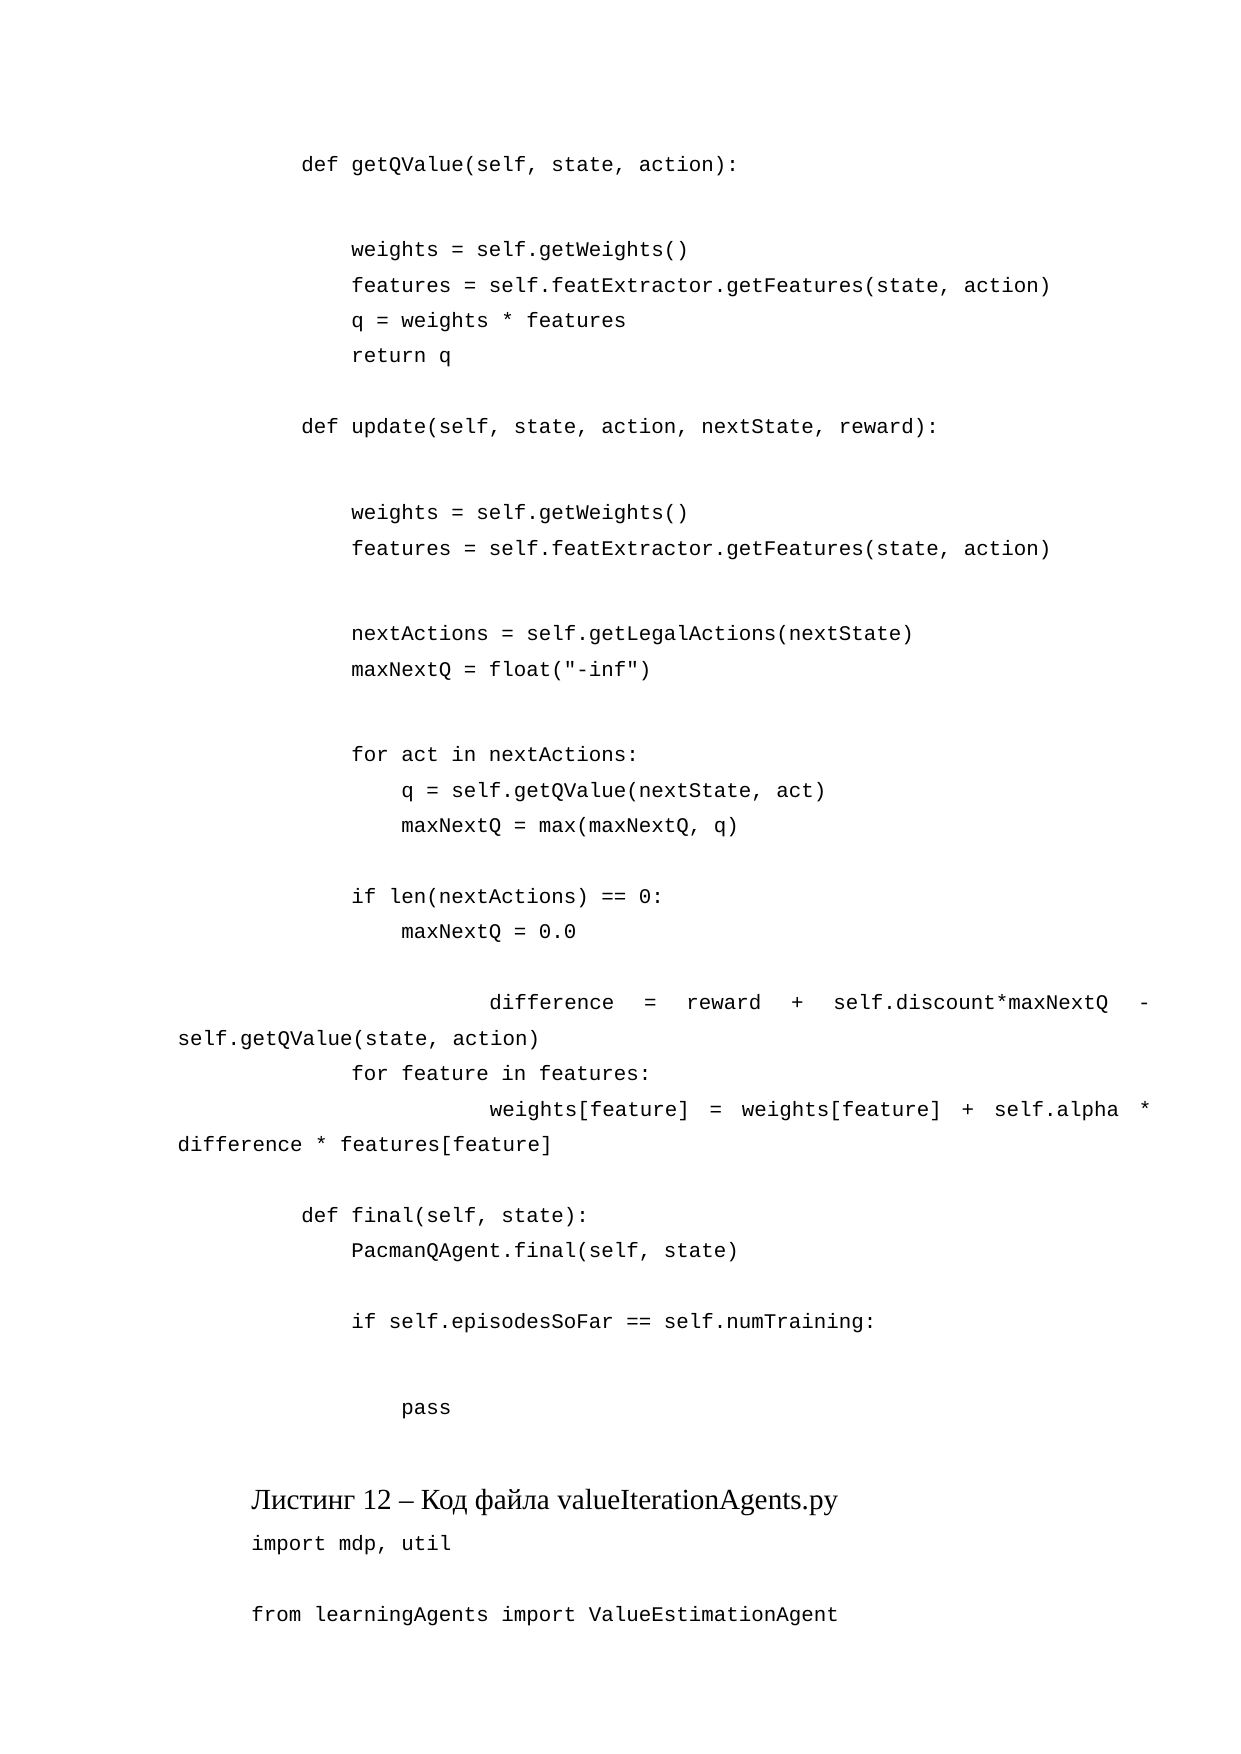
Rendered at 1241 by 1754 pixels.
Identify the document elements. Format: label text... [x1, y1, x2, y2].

text difference = reward + self.discount*maxNextQ - self.getQValue(state, action) [177, 992, 1152, 1051]
text features = self.featExtractor.getFeatures(state, action) [177, 537, 1152, 561]
text for feature in features: [177, 1063, 1152, 1087]
text q = weights * features [177, 310, 1152, 334]
text maxNextQ = 0.0 [177, 921, 1152, 945]
text maxNextQ = max(maxNextQ, q) [177, 815, 1152, 839]
text import mdp, util [177, 1533, 1152, 1556]
text from learningAgents import ValueEstimationAgent [177, 1604, 1152, 1627]
text maxNextQ = float("-inf") [177, 659, 1152, 682]
text def getQValue(self, state, action): [177, 153, 1152, 177]
text q = self.getQValue(nextState, act) [177, 780, 1152, 803]
text if self.episodesSoFar == self.numTraining: [177, 1311, 1152, 1335]
text pass [177, 1397, 1152, 1420]
text return q [177, 346, 1152, 369]
text def final(self, state): [177, 1205, 1152, 1228]
text def update(self, state, action, nextState, reward): [177, 416, 1152, 440]
text if len(nextActions) == 0: [177, 886, 1152, 910]
text nextActions = self.getLegalActions(nextState) [177, 623, 1152, 647]
text PacmanQAgent.final(self, state) [177, 1240, 1152, 1264]
text Листинг 12 – Код файла valueIterationAgents.py [177, 1482, 1152, 1516]
text features = self.featExtractor.getFeatures(state, action) [177, 275, 1152, 298]
text for act in nextActions: [177, 744, 1152, 768]
text weights[feature] = weights[feature] + self.alpha * difference * features[feature] [177, 1098, 1152, 1158]
text weights = self.getWeights() [177, 239, 1152, 263]
text weights = self.getWeights() [177, 502, 1152, 526]
